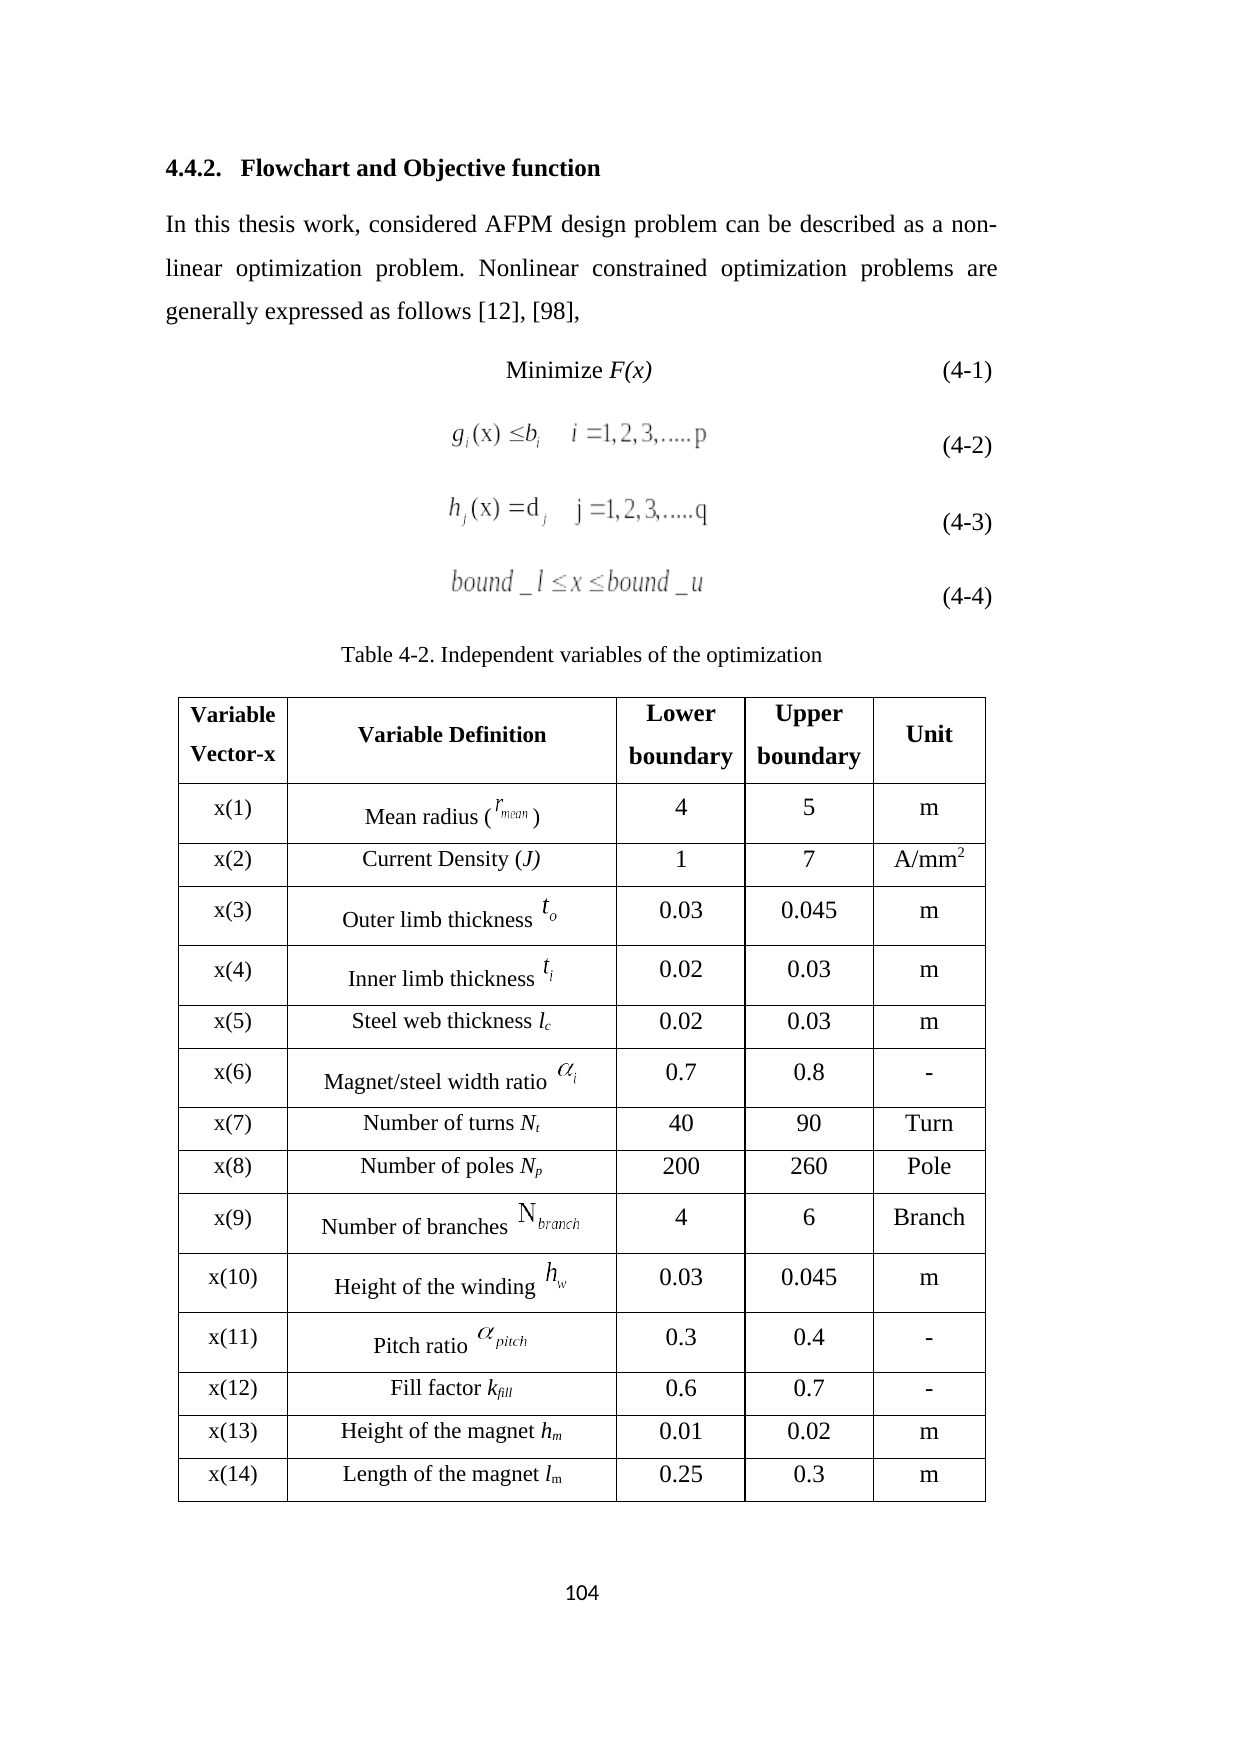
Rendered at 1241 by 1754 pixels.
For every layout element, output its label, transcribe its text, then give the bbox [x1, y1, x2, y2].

table_cell Current Density (J) [288, 844, 616, 886]
table_cell Length of the magnet lm [288, 1459, 616, 1501]
table_cell m [874, 1006, 985, 1048]
table_cell m [874, 887, 985, 945]
table_cell Outer limb thickness [288, 887, 616, 945]
table_cell Inner limb thickness [288, 946, 616, 1005]
table_header Upper boundary [746, 698, 873, 783]
table_cell Number of poles Np [288, 1151, 616, 1193]
table_cell Height of the magnet hm [288, 1416, 616, 1458]
table_cell m [874, 784, 985, 843]
table_cell x(14) [179, 1459, 287, 1501]
table_cell 4 [617, 784, 744, 843]
table_cell 200 [617, 1151, 744, 1193]
table_cell 0.02 [617, 1006, 744, 1048]
table_cell 0.3 [617, 1313, 744, 1372]
table_cell 0.7 [746, 1373, 873, 1415]
table_cell x(3) [179, 887, 287, 945]
table_cell 0.03 [746, 1006, 873, 1048]
table_cell Height of the winding [288, 1254, 616, 1312]
table_header Variable Definition [288, 698, 616, 783]
table_cell A/mm2 [874, 844, 985, 886]
table_cell - [874, 1049, 985, 1107]
table_cell 4 [617, 1194, 744, 1253]
table_cell Pole [874, 1151, 985, 1193]
table_cell 0.02 [617, 946, 744, 1005]
table_cell - [874, 1373, 985, 1415]
table_cell 0.03 [617, 1254, 744, 1312]
text Minimize F(x) (4-1) [165, 356, 998, 384]
table_cell 0.01 [617, 1416, 744, 1458]
table_cell 0.03 [746, 946, 873, 1005]
table_cell x(6) [179, 1049, 287, 1107]
table_cell m [874, 1459, 985, 1501]
table_cell 6 [746, 1194, 873, 1253]
table_cell x(5) [179, 1006, 287, 1048]
table_cell Number of turns Nt [288, 1108, 616, 1150]
table_cell x(11) [179, 1313, 287, 1372]
table_cell 0.045 [746, 1254, 873, 1312]
table_cell x(13) [179, 1416, 287, 1458]
table_cell 40 [617, 1108, 744, 1150]
table_cell Turn [874, 1108, 985, 1150]
table_cell x(7) [179, 1108, 287, 1150]
table_cell 0.02 [746, 1416, 873, 1458]
table_cell 0.25 [617, 1459, 744, 1501]
table_cell x(1) [179, 784, 287, 843]
table_cell 0.4 [746, 1313, 873, 1372]
table_cell 90 [746, 1108, 873, 1150]
table_cell Branch [874, 1194, 985, 1253]
table_cell 260 [746, 1151, 873, 1193]
table_header Lower boundary [617, 698, 744, 783]
table_cell 0.3 [746, 1459, 873, 1501]
table_cell x(9) [179, 1194, 287, 1253]
table_cell m [874, 1416, 985, 1458]
table_cell 0.7 [617, 1049, 744, 1107]
table_cell Fill factor kfill [288, 1373, 616, 1415]
text (4-2) [165, 415, 998, 459]
table_cell 1 [617, 844, 744, 886]
table_cell m [874, 946, 985, 1005]
table_cell x(8) [179, 1151, 287, 1193]
table_cell x(4) [179, 946, 287, 1005]
table_cell 0.8 [746, 1049, 873, 1107]
table_header Variable Vector-x [179, 698, 287, 783]
table_cell 7 [746, 844, 873, 886]
table_cell 5 [746, 784, 873, 843]
table_cell x(10) [179, 1254, 287, 1312]
text In this thesis work, considered AFPM design problem can be described as a non-linear optimization problem. Nonlinear constrained optimization problems are generally expressed as follows [12], [98], [165, 209, 998, 324]
table_cell Pitch ratio [288, 1313, 616, 1372]
table_cell Mean radius () [288, 784, 616, 843]
table_cell m [874, 1254, 985, 1312]
table_header Unit [874, 698, 985, 783]
subtitle Flowchart and Objective function [165, 153, 998, 182]
text Table 4-2. Independent variables of the optimization [165, 641, 998, 667]
table_cell 0.045 [746, 887, 873, 945]
table_cell 0.03 [617, 887, 744, 945]
table_cell Steel web thickness lc [288, 1006, 616, 1048]
table_cell 0.6 [617, 1373, 744, 1415]
table_cell x(2) [179, 844, 287, 886]
table_cell Number of branches [288, 1194, 616, 1253]
table_cell - [874, 1313, 985, 1372]
table_cell Magnet/steel width ratio [288, 1049, 616, 1107]
text (4-3) [165, 490, 998, 536]
table_cell x(12) [179, 1373, 287, 1415]
text (4-4) [165, 567, 998, 610]
